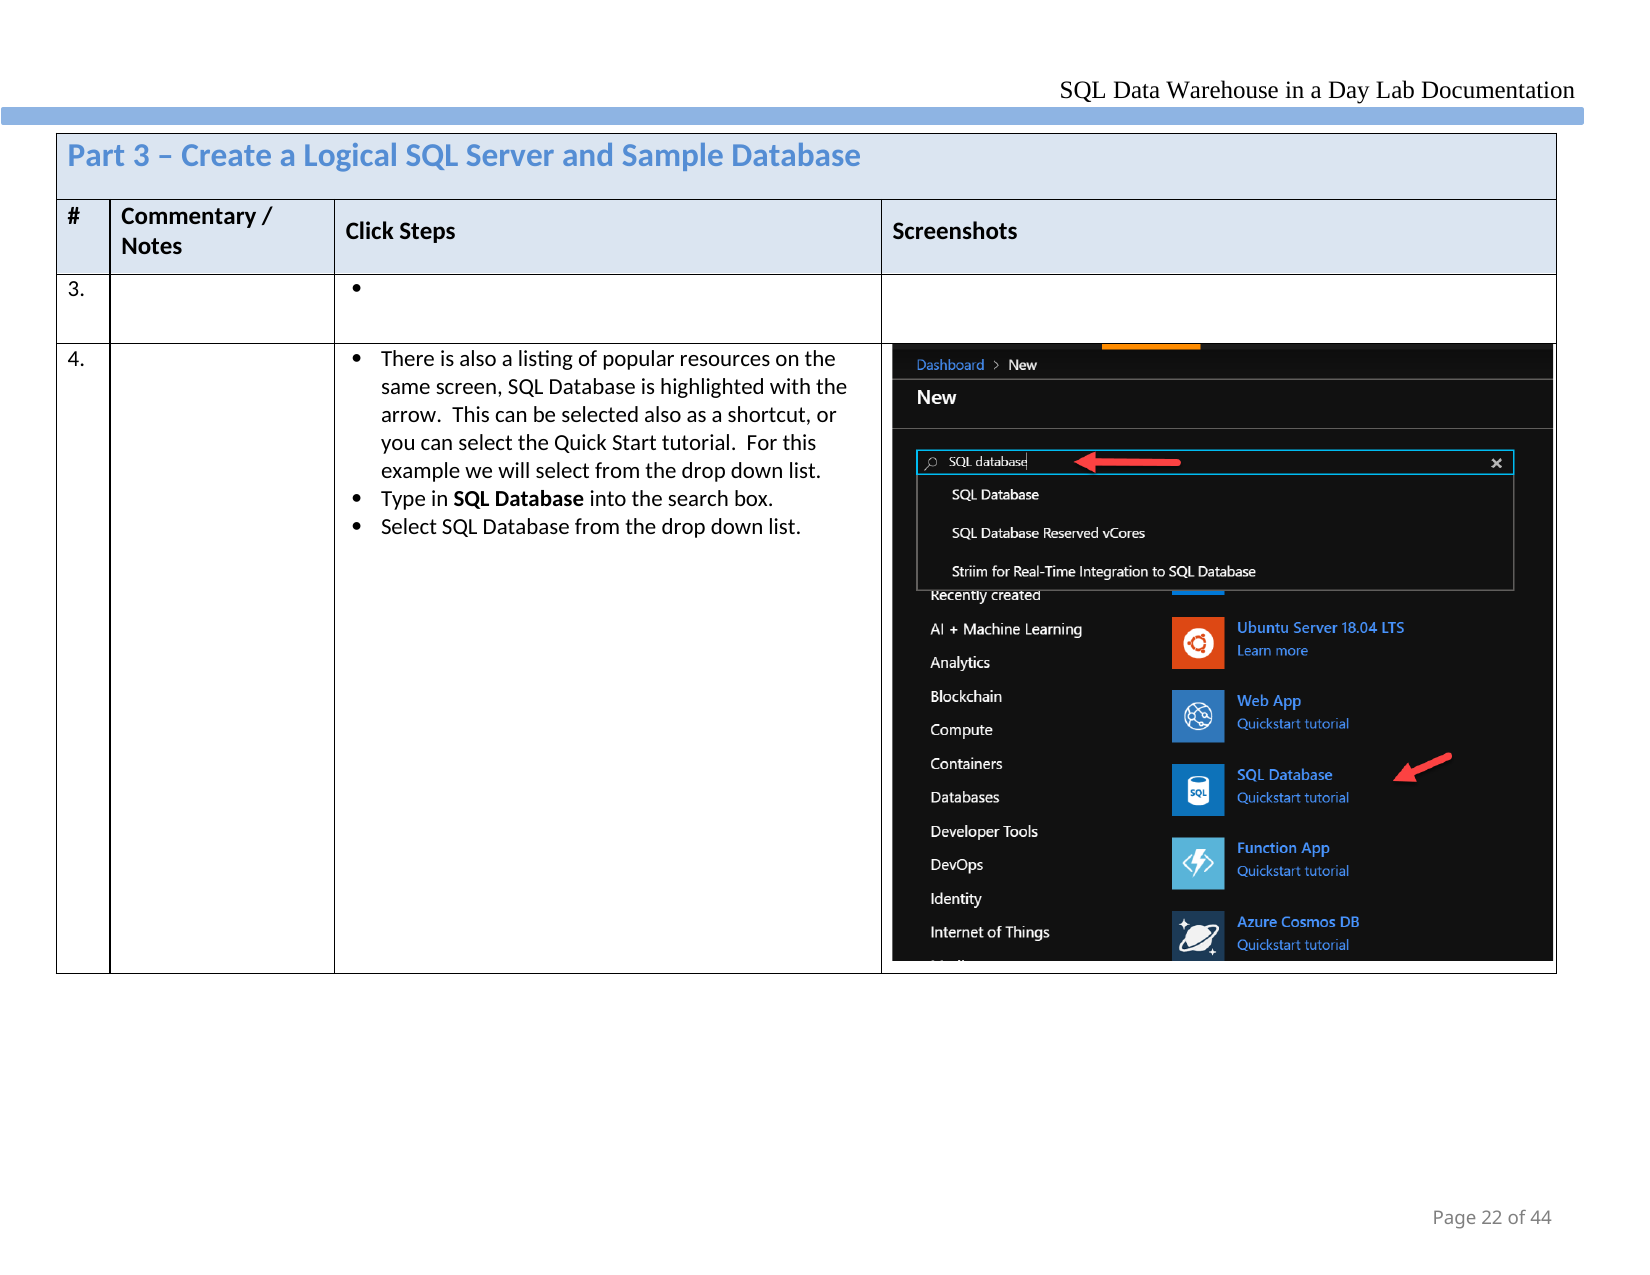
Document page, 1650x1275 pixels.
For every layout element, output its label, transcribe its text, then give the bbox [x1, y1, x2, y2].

table_cell Screenshots [882, 200, 1556, 273]
table_cell # [57, 200, 109, 273]
table_cell Click Steps [335, 200, 881, 273]
table_cell There is also a listing of popular resources on the same screen, SQL Database is highlighted with the arrow. This can be selected also as a shortcut, or you can select the Quick Start tutorial. For this example we will select from the drop down list. Type in SQL Database into the search box. Select SQL Database from the drop down list. [335, 344, 881, 973]
table_cell [882, 275, 1556, 343]
table_cell [111, 275, 334, 343]
picture [892, 344, 1554, 961]
table_header Part 3 – Create a Logical SQL Server and Sample Database [57, 134, 1556, 199]
table_cell [57, 275, 109, 343]
table_cell [111, 344, 334, 973]
table_cell Commentary / Notes [111, 200, 334, 273]
table_cell [57, 344, 109, 973]
table_cell [882, 344, 1556, 973]
table_cell [335, 275, 881, 343]
